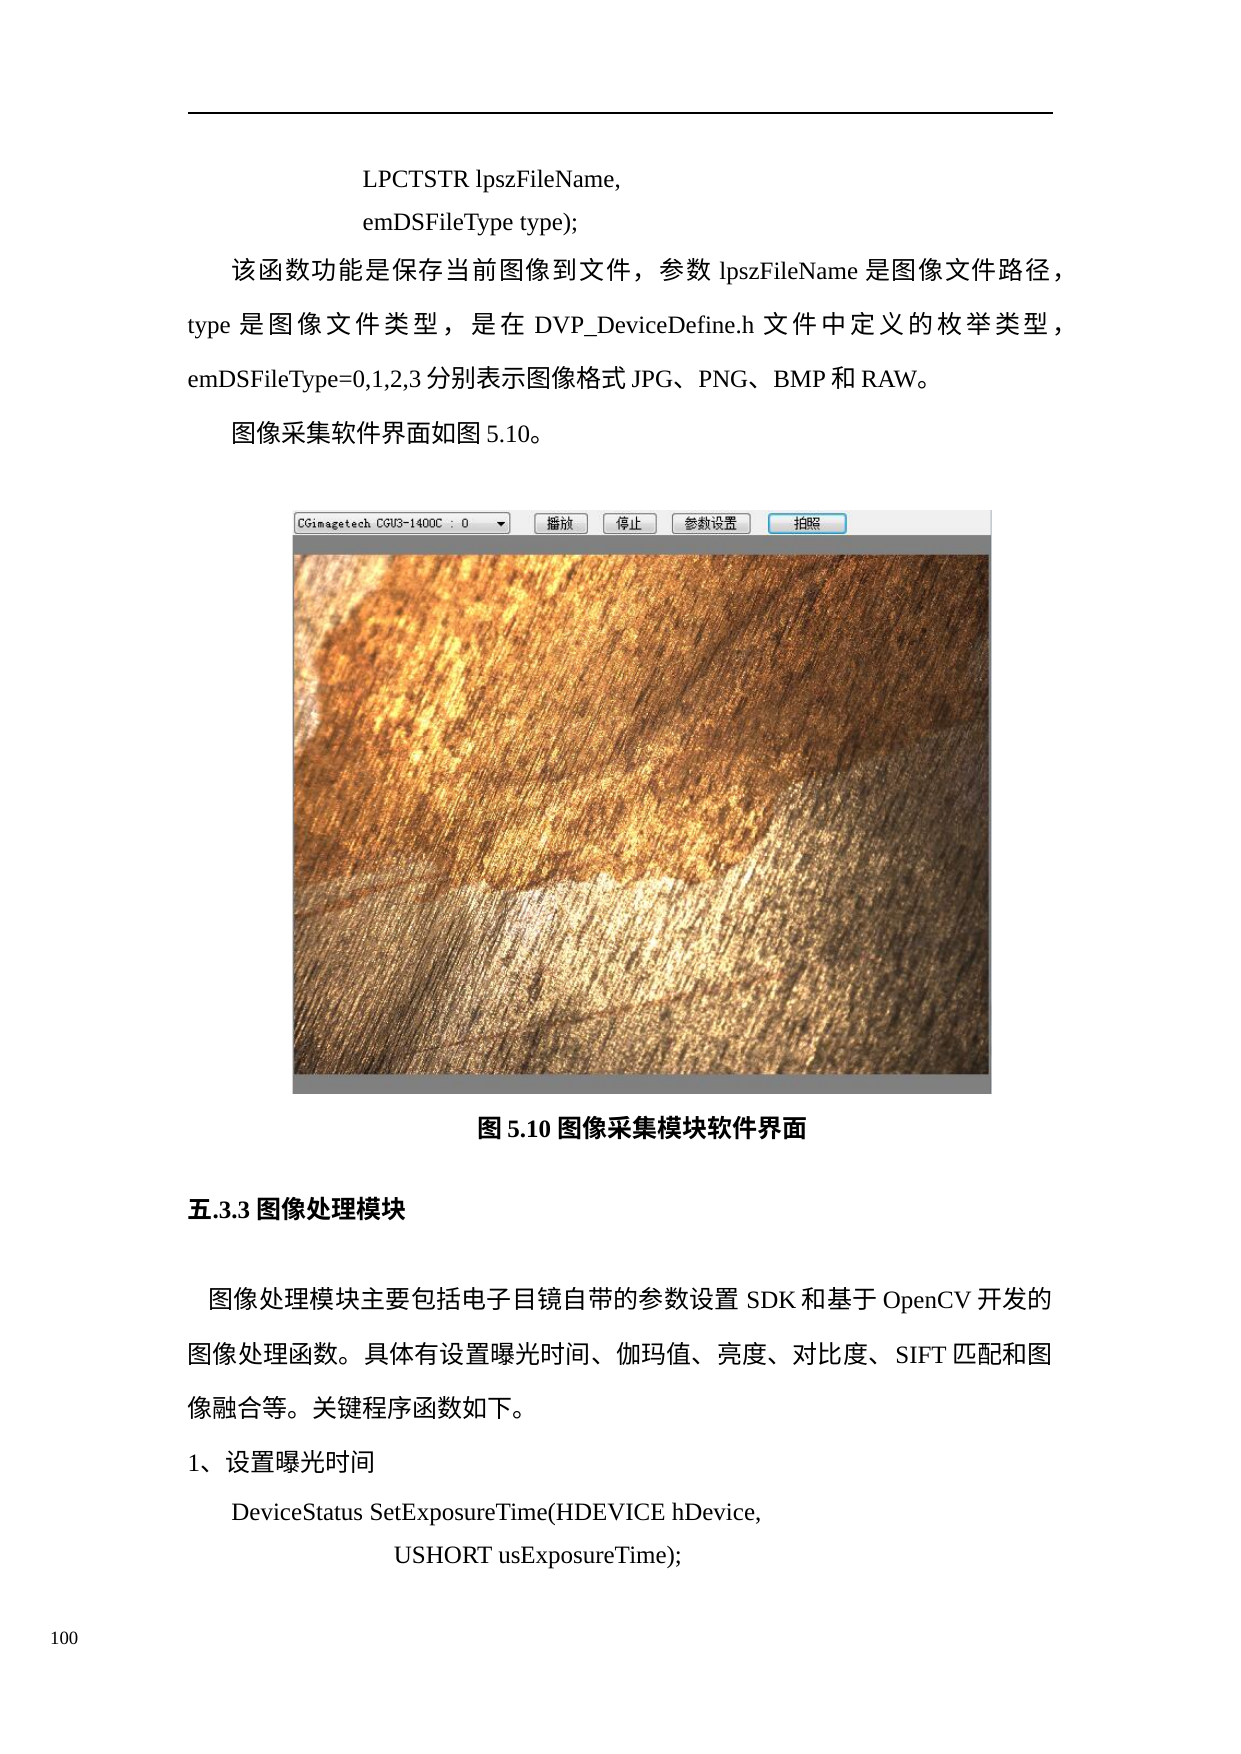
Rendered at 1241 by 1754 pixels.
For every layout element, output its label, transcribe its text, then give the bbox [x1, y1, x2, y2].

list 该函数功能是保存当前图像到文件，参数lpszFileName是图像文件路径，type是图像文件类型，是在DVP_DeviceDefine.h文件中定义的枚举类型，emDSFileType=0,1,2,3分别表示图像格式JPG、PNG、BMP和RAW。 [187, 250, 1053, 395]
text 图像处理模块主要包括电子目镜自带的参数设置SDK和基于OpenCV开发的图像处理函数。具体有设置曝光时间、伽玛值、亮度、对比度、SIFT匹配和图像融合等。关键程序函数如下。 [187, 1280, 1053, 1425]
list USHORT usExposureTime); [187, 1540, 1053, 1569]
list emDSFileType type); [187, 207, 1053, 236]
list 图像采集软件界面如图5.10。 [187, 413, 1053, 449]
list DeviceStatus SetExposureTime(HDEVICE hDevice, [187, 1497, 1053, 1526]
list 图5.10 图像采集模块软件界面 [187, 1108, 1053, 1145]
list LPCTSTR lpszFileName, [187, 164, 1053, 193]
picture [292, 510, 992, 1094]
subtitle 图像处理模块 [187, 1190, 1053, 1226]
list 设置曝光时间 [187, 1443, 1053, 1479]
